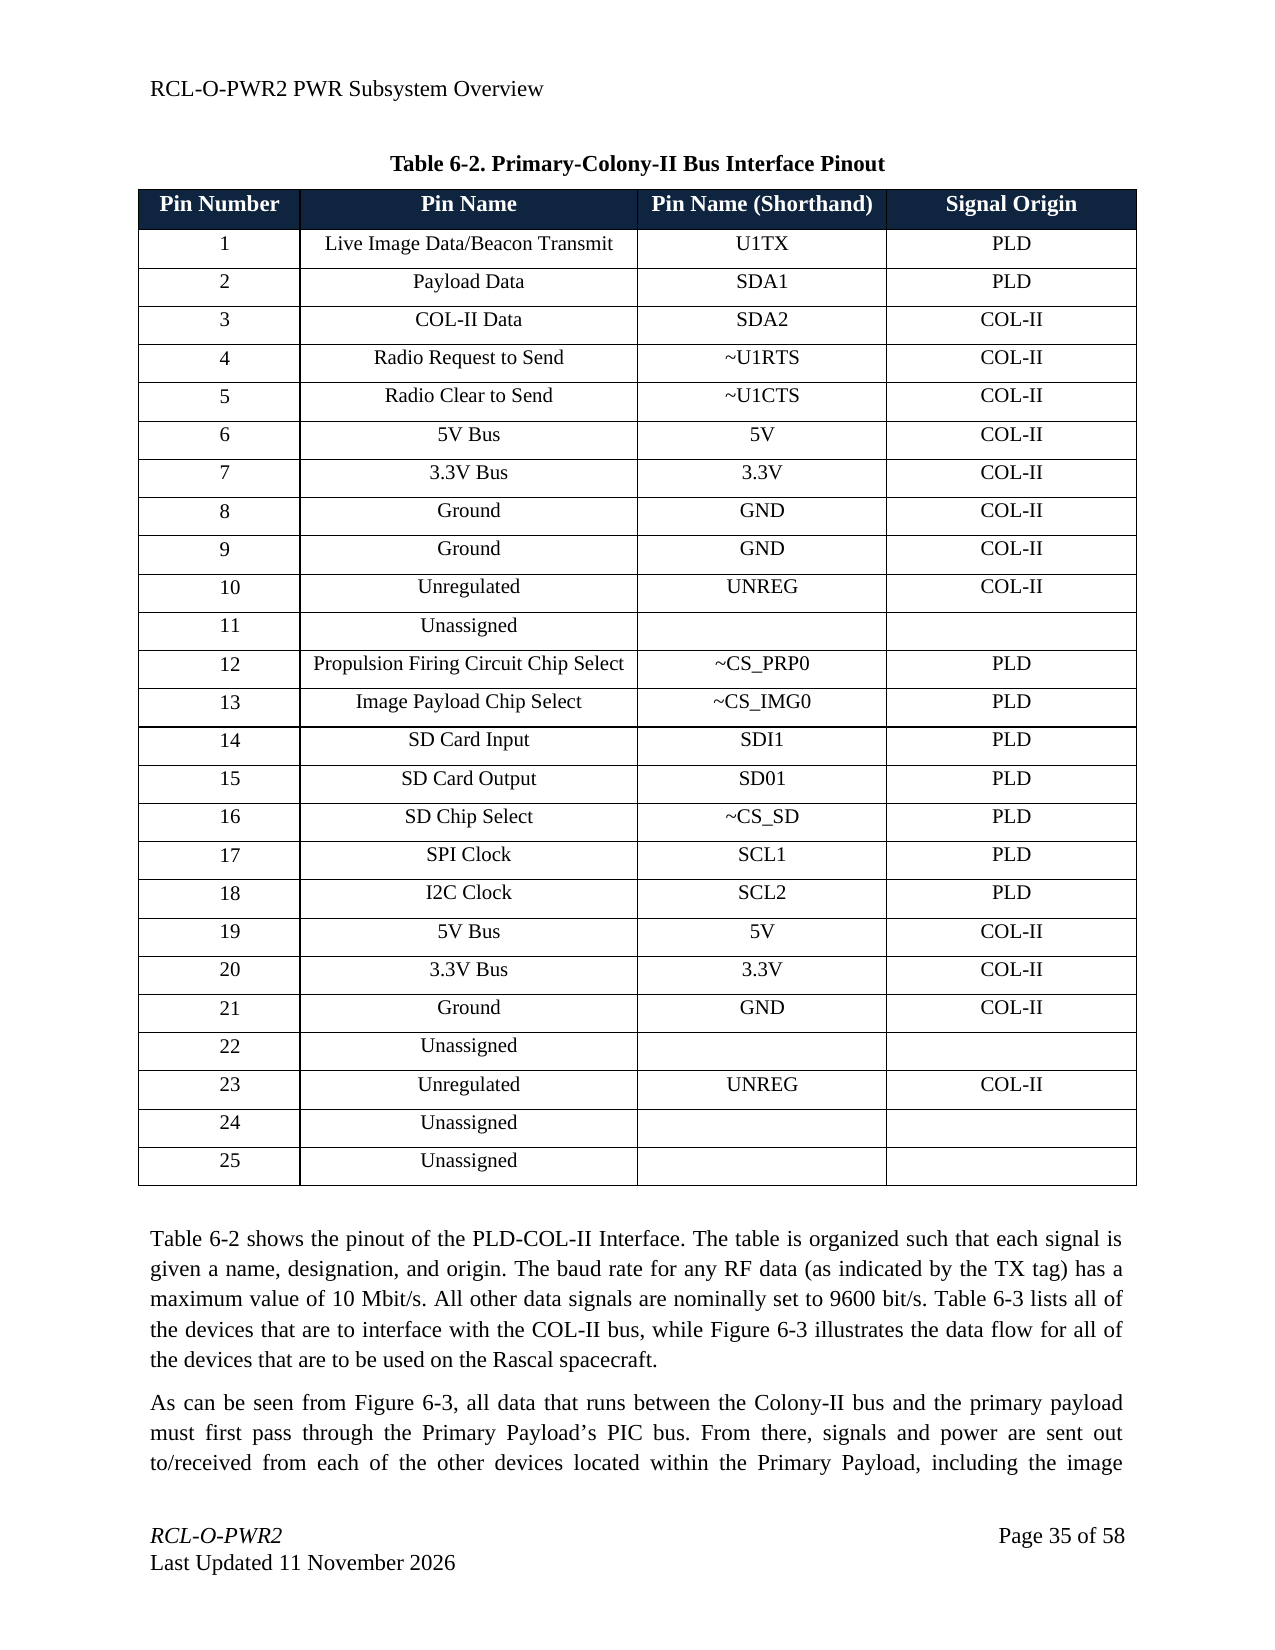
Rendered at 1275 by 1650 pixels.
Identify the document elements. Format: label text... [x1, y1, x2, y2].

table_cell [887, 1110, 1136, 1147]
table_cell PLD [887, 728, 1136, 764]
table_cell ~CS_PRP0 [638, 651, 886, 688]
table_cell Ground [301, 995, 637, 1032]
table_cell COL-II [887, 383, 1136, 421]
table_cell 3.3V [638, 957, 886, 994]
table_header Pin Number [139, 190, 299, 229]
table_cell SDA1 [638, 269, 886, 306]
table_cell I2C Clock [301, 880, 637, 917]
table_cell [139, 1148, 299, 1185]
text Table 6-2. Primary-Colony-II Bus Interface Pinout [150, 150, 1125, 176]
table_cell PLD [887, 842, 1136, 879]
table_cell COL-II [887, 307, 1136, 344]
table_cell PLD [887, 804, 1136, 841]
table_cell ~U1RTS [638, 345, 886, 382]
table_cell SCL1 [638, 842, 886, 879]
table_cell [139, 230, 299, 268]
table_cell GND [638, 995, 886, 1032]
table_cell [139, 1071, 299, 1109]
table_cell [139, 804, 299, 841]
table_cell COL-II [887, 460, 1136, 497]
table_cell GND [638, 498, 886, 535]
table_cell [139, 728, 299, 764]
table_cell 3.3V Bus [301, 460, 637, 497]
table_cell 5V Bus [301, 422, 637, 459]
table_cell [139, 460, 299, 497]
table_cell [638, 1148, 886, 1185]
table_cell [887, 1033, 1136, 1070]
table_header Pin Name [301, 190, 637, 229]
table_cell SPI Clock [301, 842, 637, 879]
table_cell Radio Clear to Send [301, 383, 637, 421]
table_cell Payload Data [301, 269, 637, 306]
table_cell PLD [887, 880, 1136, 917]
table_cell COL-II [887, 1071, 1136, 1109]
table_cell SD01 [638, 766, 886, 803]
table_cell SD Chip Select [301, 804, 637, 841]
table_cell COL-II [887, 536, 1136, 573]
table_cell ~CS_IMG0 [638, 689, 886, 726]
table_cell [139, 919, 299, 956]
table_cell [887, 613, 1136, 650]
table_header Pin Name (Shorthand) [638, 190, 886, 229]
table_cell [139, 842, 299, 879]
table_cell [139, 1110, 299, 1147]
table_cell [139, 345, 299, 382]
text Table 6-2 shows the pinout of the PLD-COL-II Interface. The table is organized such that each signal is given a name, designation, and origin. The baud rate for any RF data (as indicated by the TX tag) has a maximum value of 10 Mbit/s. All other data signals are nominally set to 9600 bit/s. Table 6-3 lists all of the devices that are to interface with the COL-II bus, while Figure 6-3 illustrates the data flow for all of the devices that are to be used on the Rascal spacecraft. [150, 1225, 1125, 1372]
table_cell [139, 995, 299, 1032]
table_cell [638, 1110, 886, 1147]
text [150, 1388, 1125, 1475]
table_cell COL-II Data [301, 307, 637, 344]
table_cell PLD [887, 269, 1136, 306]
table_cell UNREG [638, 575, 886, 612]
table_cell [139, 269, 299, 306]
table_cell [139, 498, 299, 535]
table_cell PLD [887, 651, 1136, 688]
table_cell [139, 575, 299, 612]
table_cell [139, 957, 299, 994]
table_cell SDI1 [638, 728, 886, 764]
table_cell [638, 613, 886, 650]
table_cell PLD [887, 230, 1136, 268]
table_cell Unassigned [301, 1110, 637, 1147]
table_cell Radio Request to Send [301, 345, 637, 382]
table_cell COL-II [887, 498, 1136, 535]
table_cell SD Card Output [301, 766, 637, 803]
table_cell [887, 1148, 1136, 1185]
table_cell Unassigned [301, 613, 637, 650]
table_cell UNREG [638, 1071, 886, 1109]
table_cell COL-II [887, 422, 1136, 459]
table_cell ~U1CTS [638, 383, 886, 421]
table_cell 5V [638, 422, 886, 459]
table_cell [139, 536, 299, 573]
table_cell SDA2 [638, 307, 886, 344]
table_cell [638, 1033, 886, 1070]
table_cell Unregulated [301, 575, 637, 612]
table_cell Unassigned [301, 1033, 637, 1070]
table_cell [139, 1033, 299, 1070]
table_cell SCL2 [638, 880, 886, 917]
table_cell COL-II [887, 957, 1136, 994]
table_cell COL-II [887, 575, 1136, 612]
table_cell [139, 651, 299, 688]
table_cell [139, 880, 299, 917]
table_cell [139, 422, 299, 459]
table_cell Live Image Data/Beacon Transmit [301, 230, 637, 268]
table_cell Propulsion Firing Circuit Chip Select [301, 651, 637, 688]
table_cell [139, 383, 299, 421]
table_cell [139, 307, 299, 344]
table_cell [139, 613, 299, 650]
table_cell U1TX [638, 230, 886, 268]
table_cell Ground [301, 498, 637, 535]
table_cell SD Card Input [301, 728, 637, 764]
table_cell PLD [887, 689, 1136, 726]
table_cell [139, 766, 299, 803]
table_header Signal Origin [887, 190, 1136, 229]
table_cell COL-II [887, 995, 1136, 1032]
table_cell Unregulated [301, 1071, 637, 1109]
table_cell 5V [638, 919, 886, 956]
table_cell PLD [887, 766, 1136, 803]
table_cell 3.3V [638, 460, 886, 497]
table_cell COL-II [887, 345, 1136, 382]
table_cell [139, 689, 299, 726]
table_cell ~CS_SD [638, 804, 886, 841]
table_cell 5V Bus [301, 919, 637, 956]
table_cell 3.3V Bus [301, 957, 637, 994]
table_cell Unassigned [301, 1148, 637, 1185]
table_cell COL-II [887, 919, 1136, 956]
table_cell Ground [301, 536, 637, 573]
table_cell GND [638, 536, 886, 573]
table_cell Image Payload Chip Select [301, 689, 637, 726]
